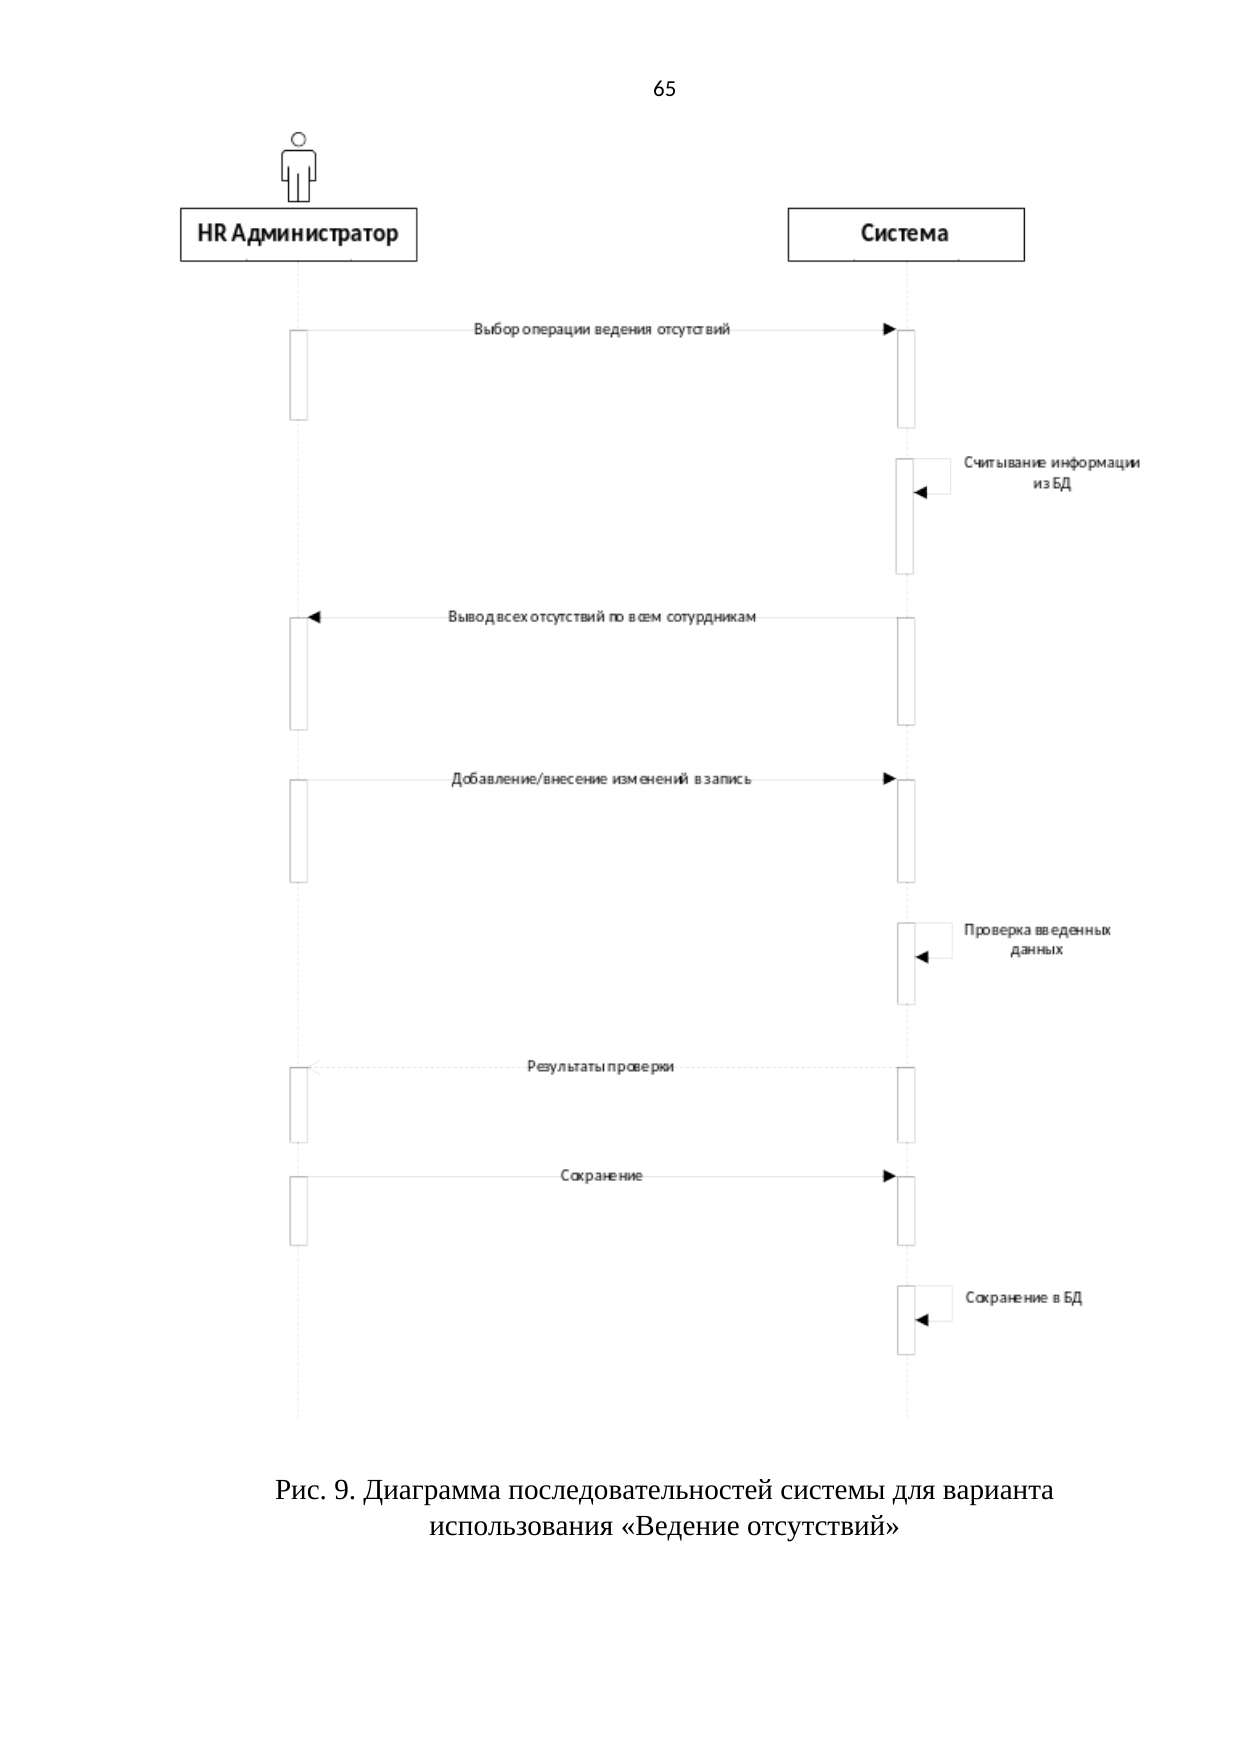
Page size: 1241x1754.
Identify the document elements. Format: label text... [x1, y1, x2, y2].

text использования «Ведение отсутствий» [177, 1508, 1152, 1542]
text Рис. 9. Диаграмма последовательностей системы для варианта [177, 1472, 1152, 1506]
